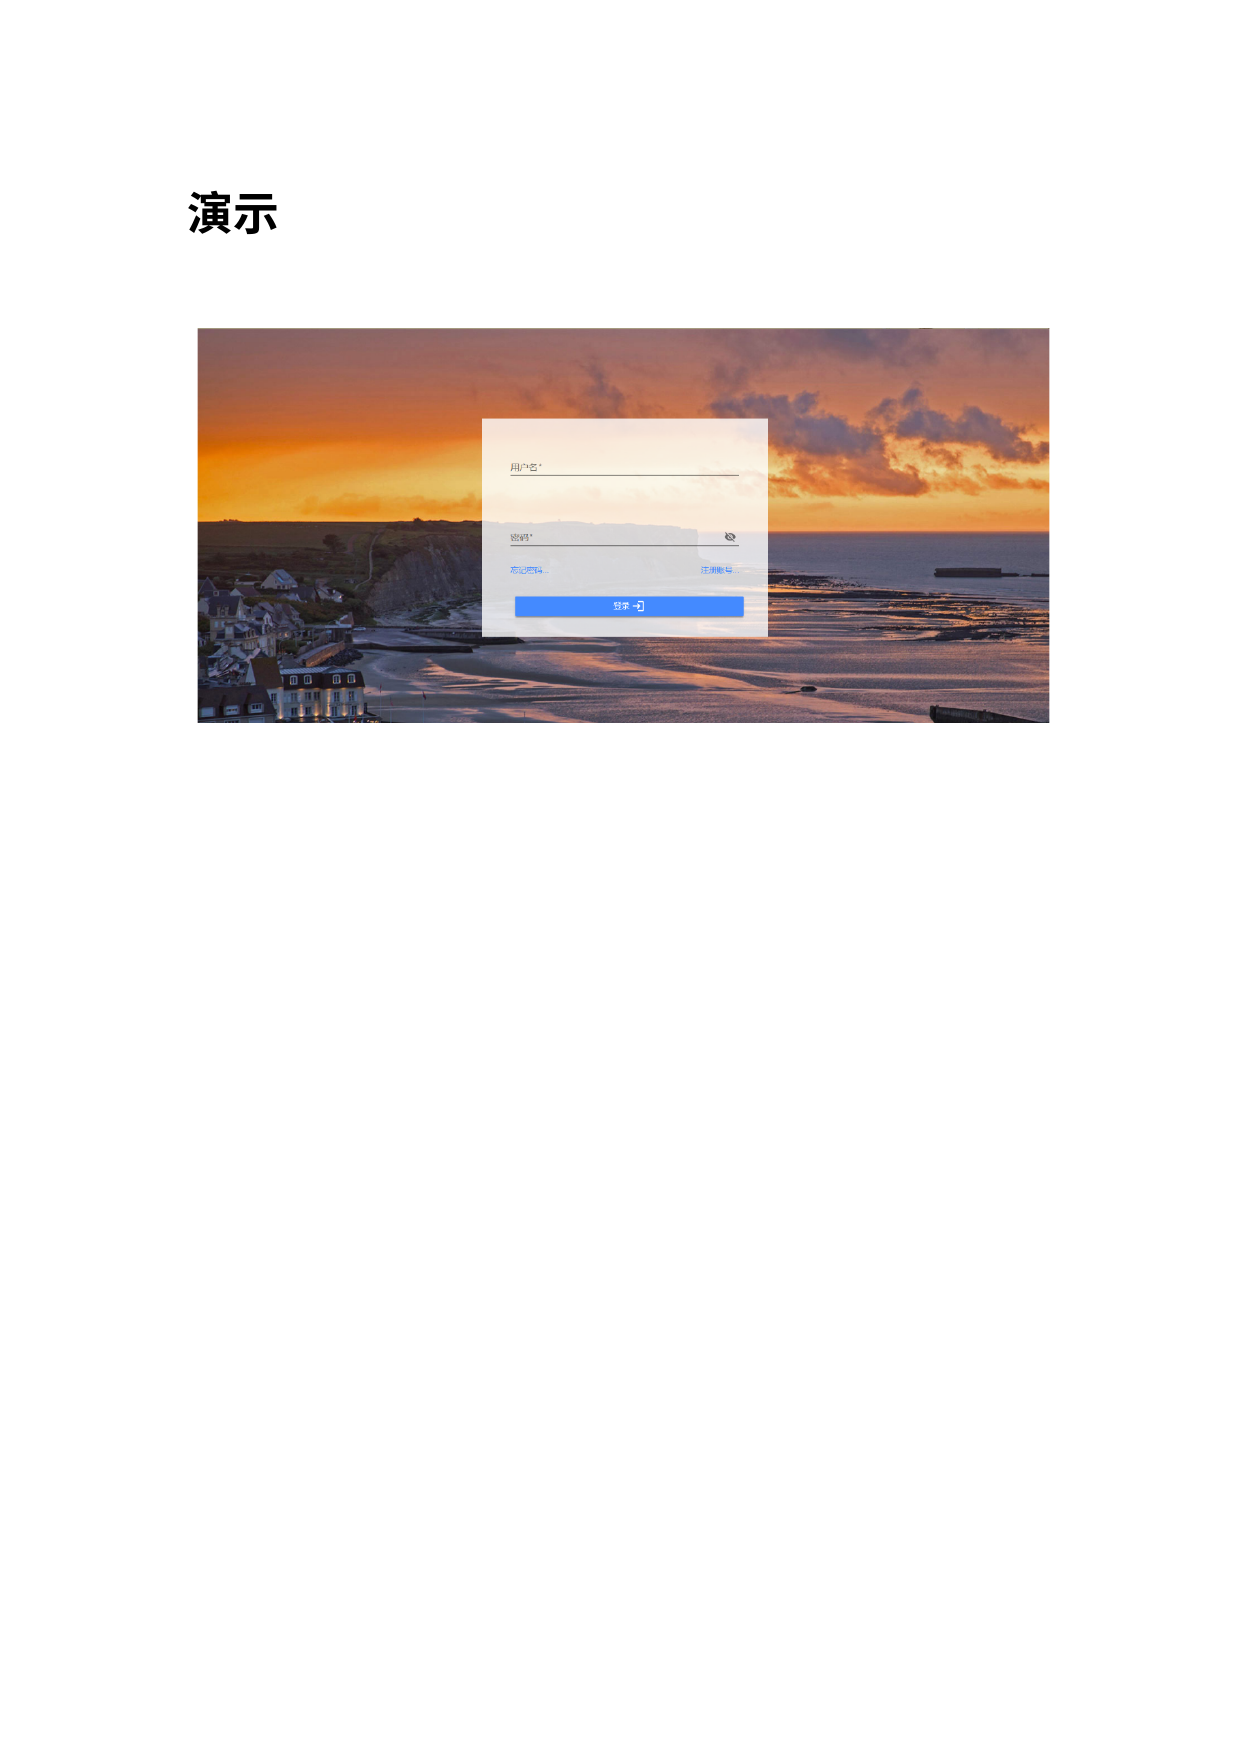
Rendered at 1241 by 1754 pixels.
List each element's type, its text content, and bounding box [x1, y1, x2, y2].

subtitle 演示 [187, 162, 1053, 259]
picture [196, 328, 1050, 722]
